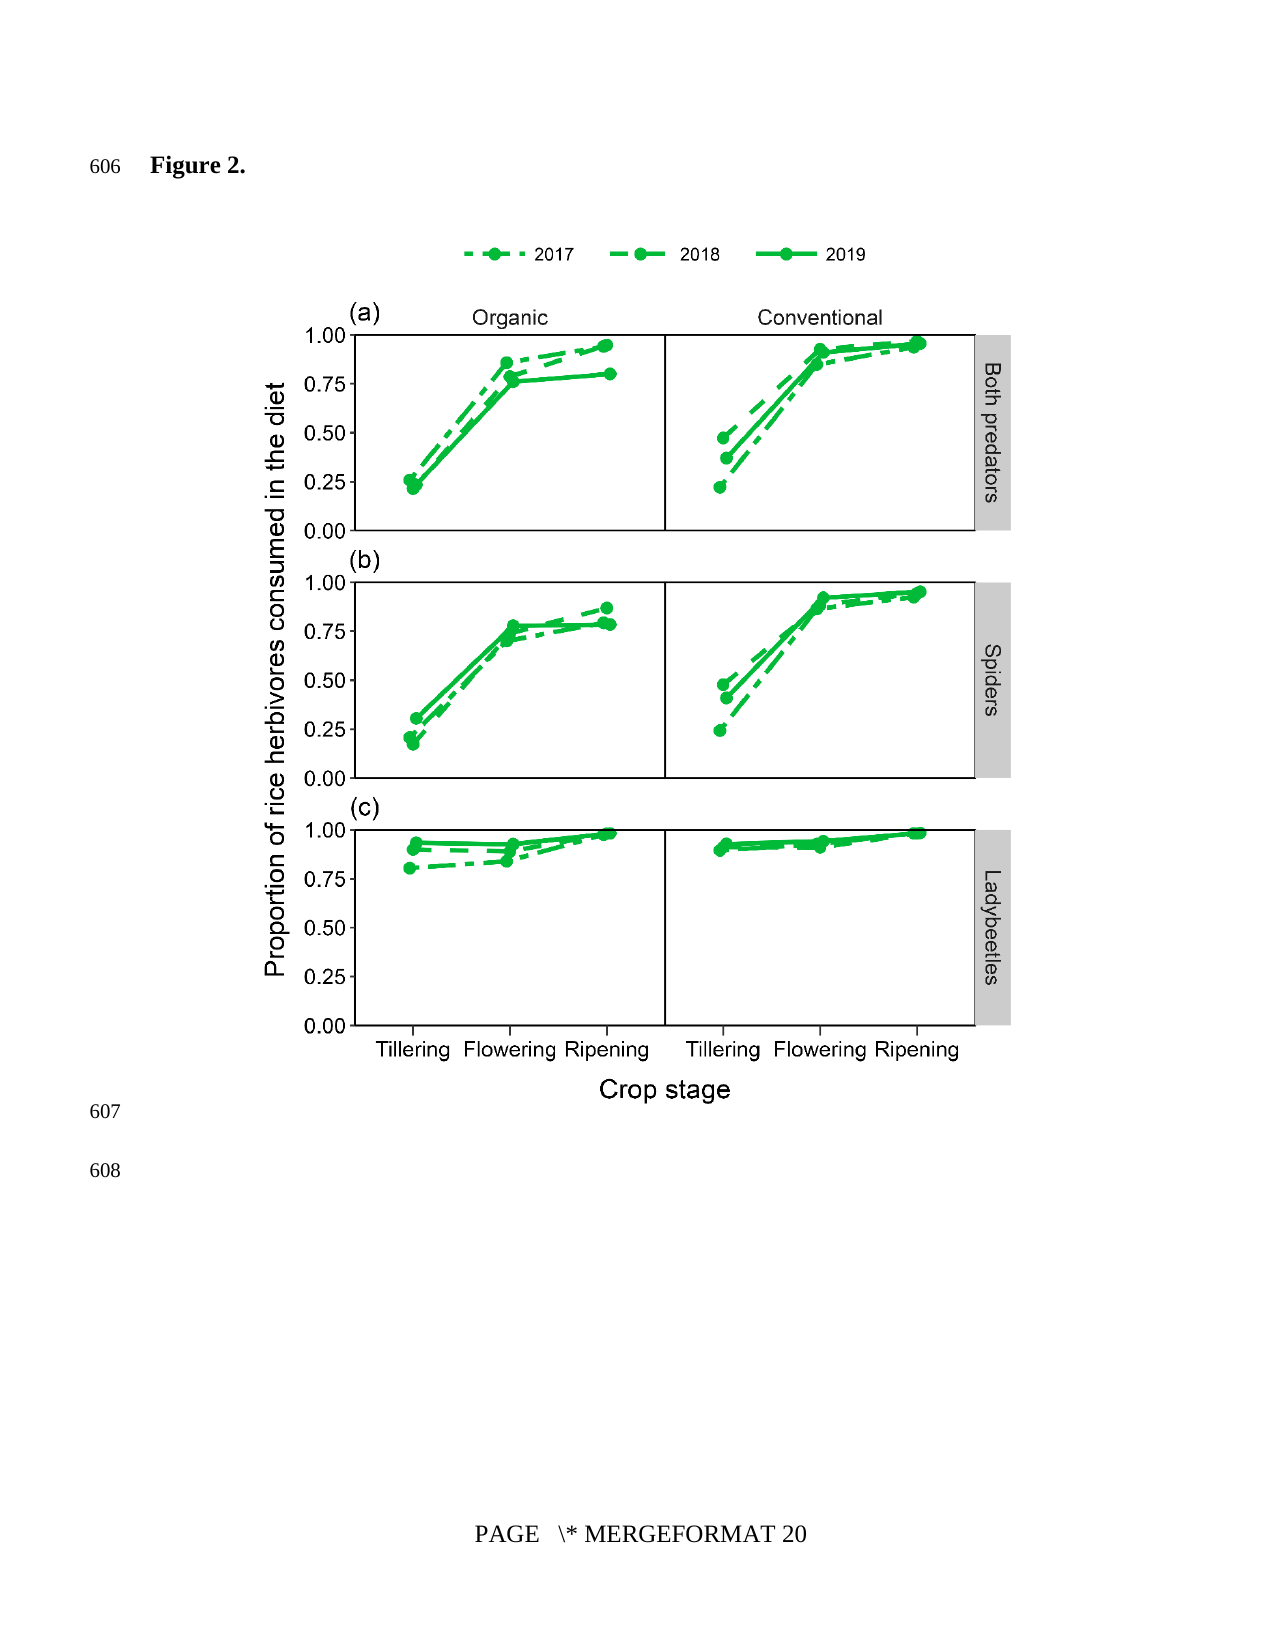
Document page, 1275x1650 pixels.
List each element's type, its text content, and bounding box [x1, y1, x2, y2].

picture [249, 213, 1026, 1119]
text Figure 2. [150, 150, 1125, 179]
